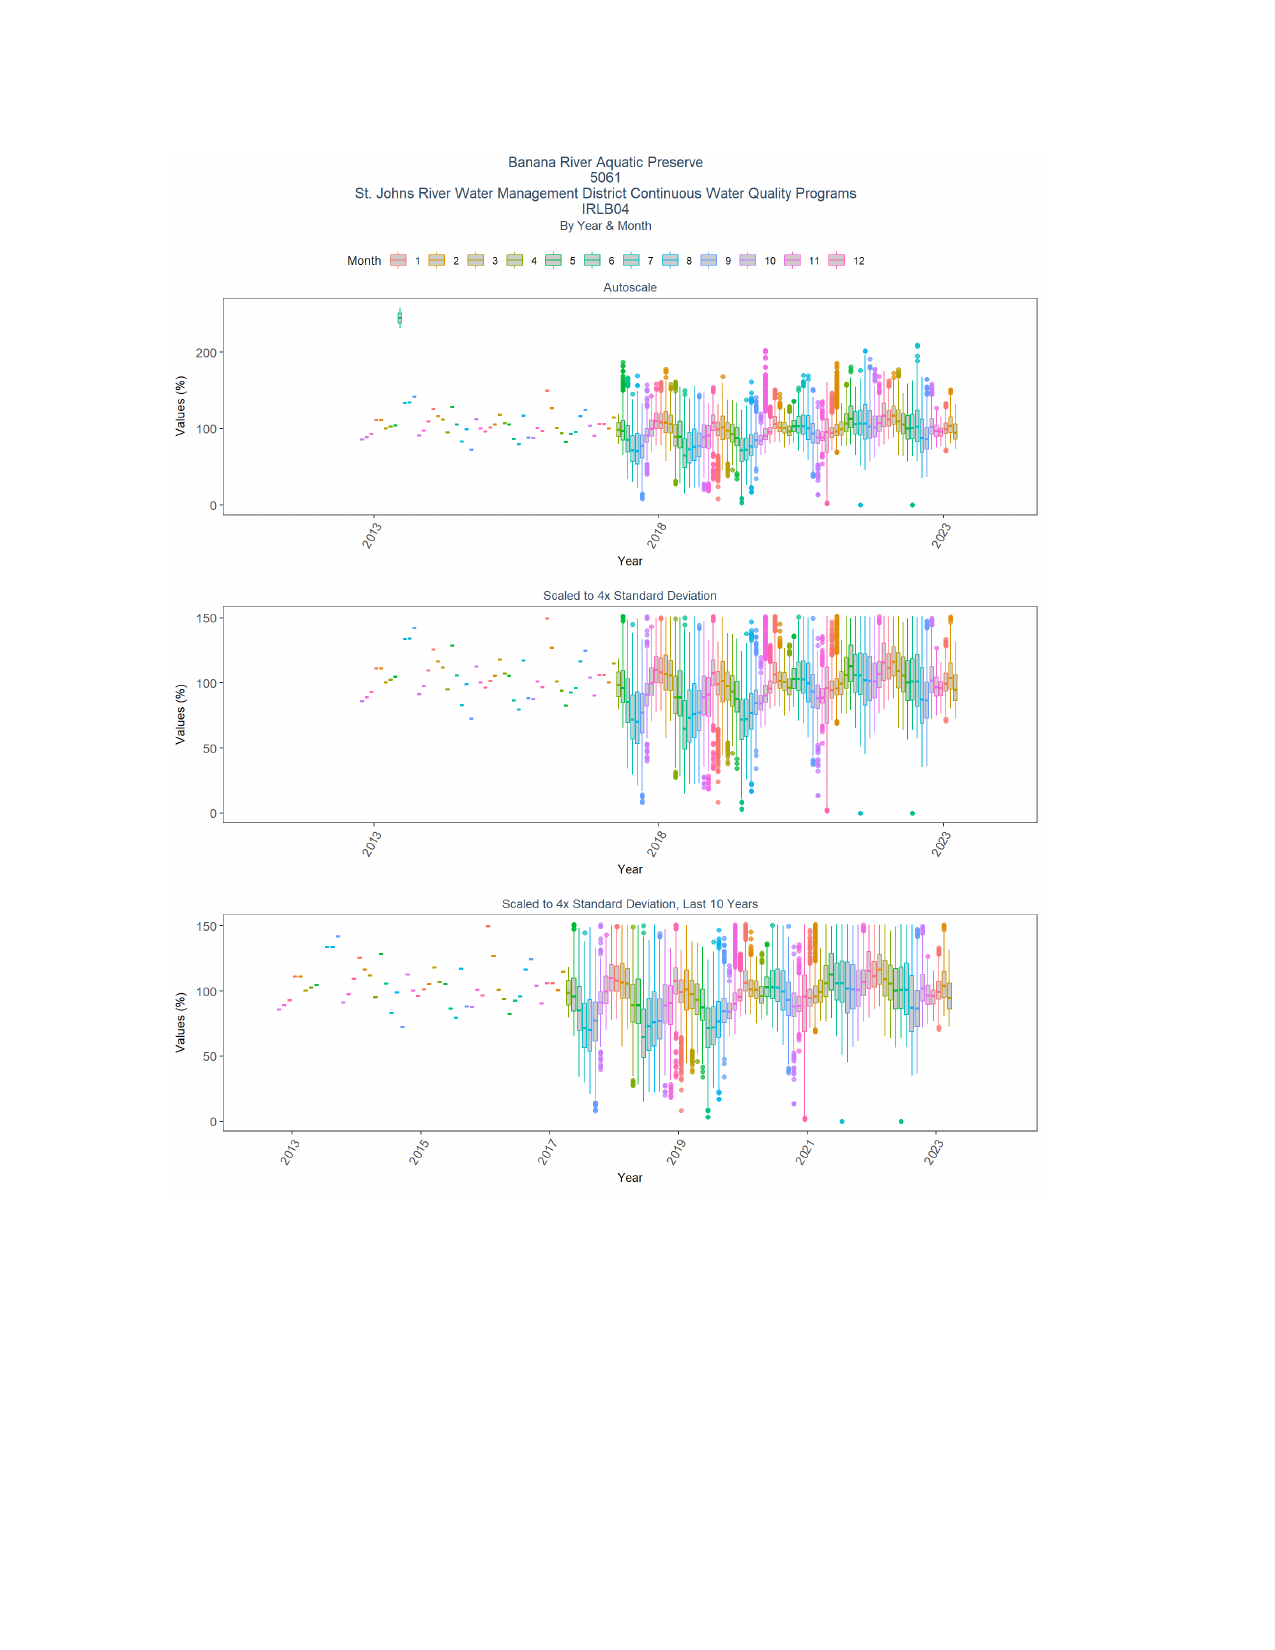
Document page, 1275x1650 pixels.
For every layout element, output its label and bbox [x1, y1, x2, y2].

picture [168, 150, 1044, 1200]
